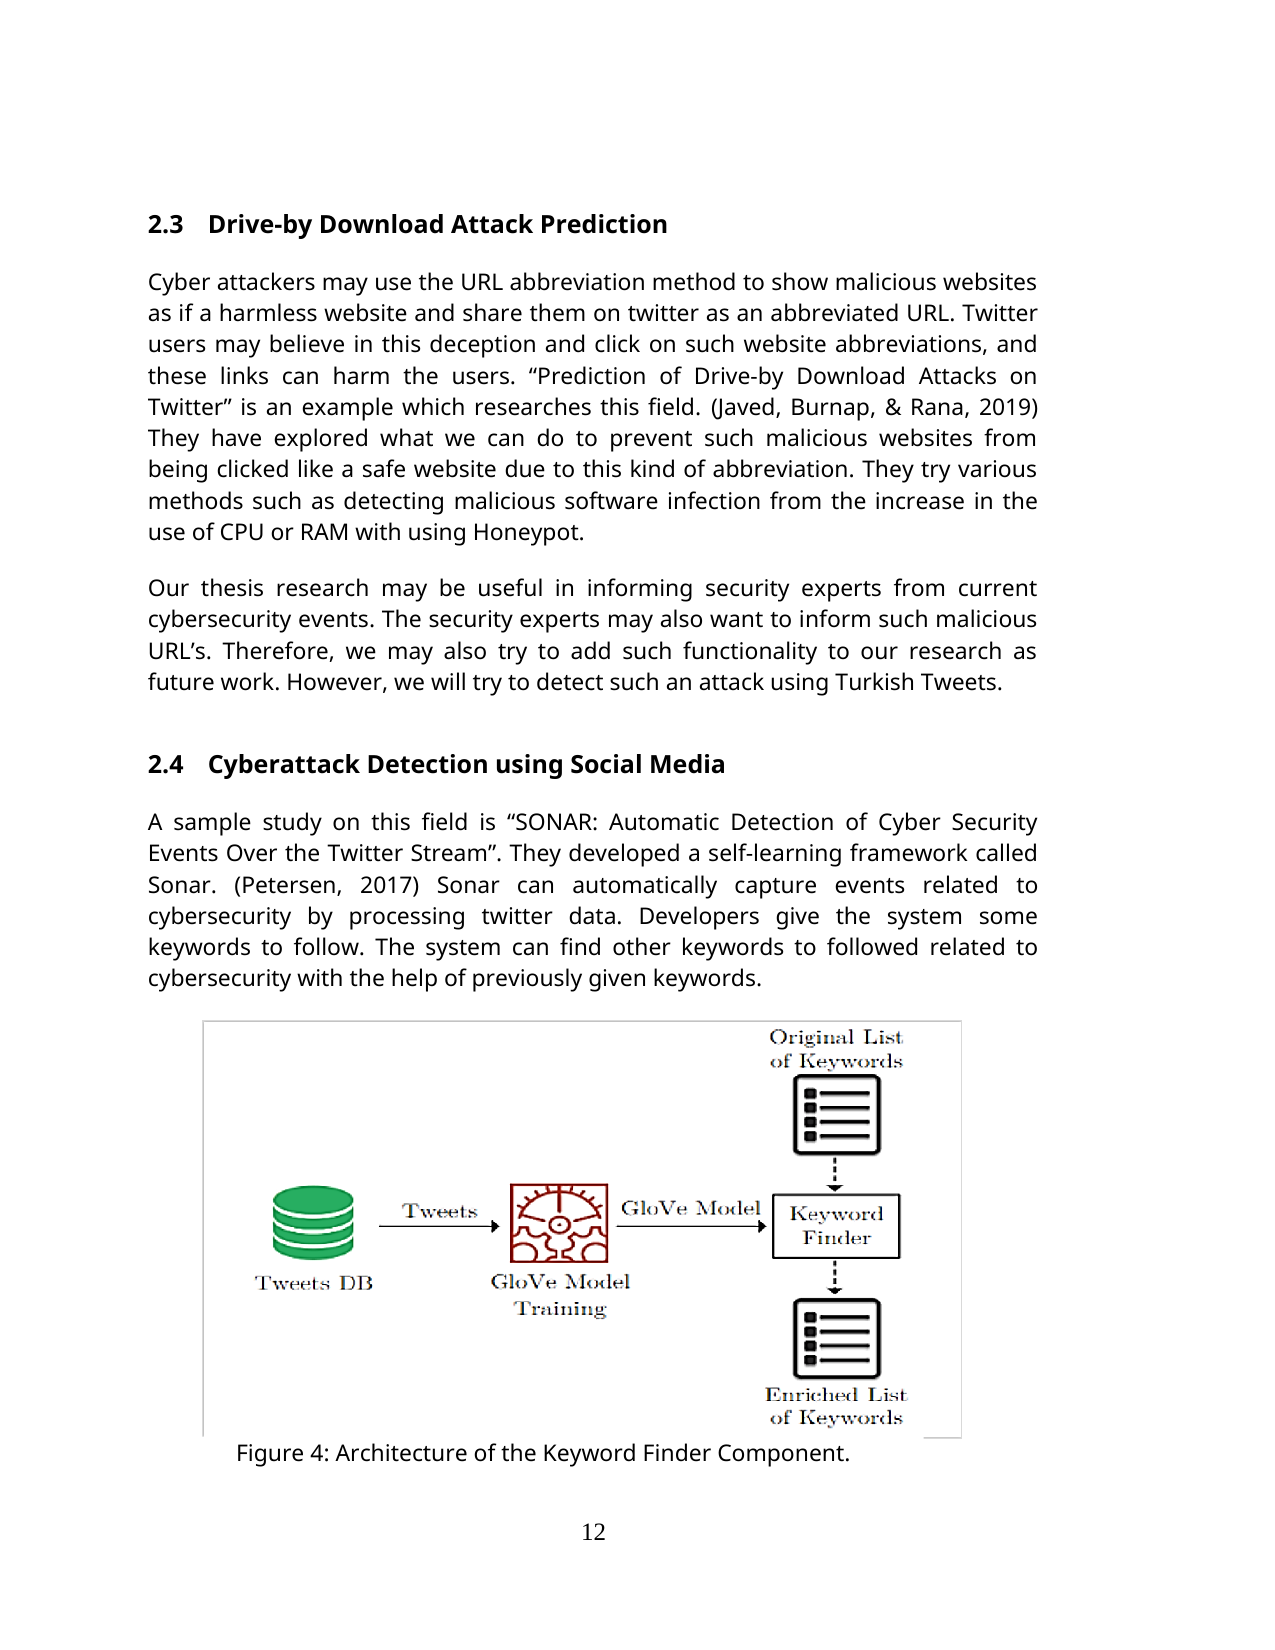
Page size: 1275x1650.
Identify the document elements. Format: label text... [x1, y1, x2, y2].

text A sample study on this field is “SONAR: Automatic Detection of Cyber Security Events Over the Twitter Stream”. They developed a self-learning framework called Sonar. (Petersen, 2017) Sonar can automatically capture events related to cybersecurity by processing twitter data. Developers give the system some keywords to follow. The system can find other keywords to followed related to cybersecurity with the help of previously given keywords. [148, 806, 1039, 994]
text Our thesis research may be useful in informing security experts from current cybersecurity events. The security experts may also want to inform such malicious URL’s. Therefore, we may also try to add such functionality to our research as future work. However, we will try to detect such an attack using Turkish Tweets. [148, 572, 1039, 697]
subtitle Cyberattack Detection using Social Media [148, 747, 1039, 781]
picture [203, 1021, 961, 1438]
subtitle Drive-by Download Attack Prediction [148, 207, 1039, 241]
text Cyber attackers may use the URL abbreviation method to show malicious websites as if a harmless website and share them on twitter as an abbreviated URL. Twitter users may believe in this deception and click on such website abbreviations, and these links can harm the users. “Prediction of Drive-by Download Attacks on Twitter” is an example which researches this field. (Javed, Burnap, & Rana, 2019) They have explored what we can do to prevent such malicious websites from being clicked like a safe website due to this kind of abbreviation. They try various methods such as detecting malicious software infection from the increase in the use of CPU or RAM with using Honeypot. [148, 266, 1039, 547]
